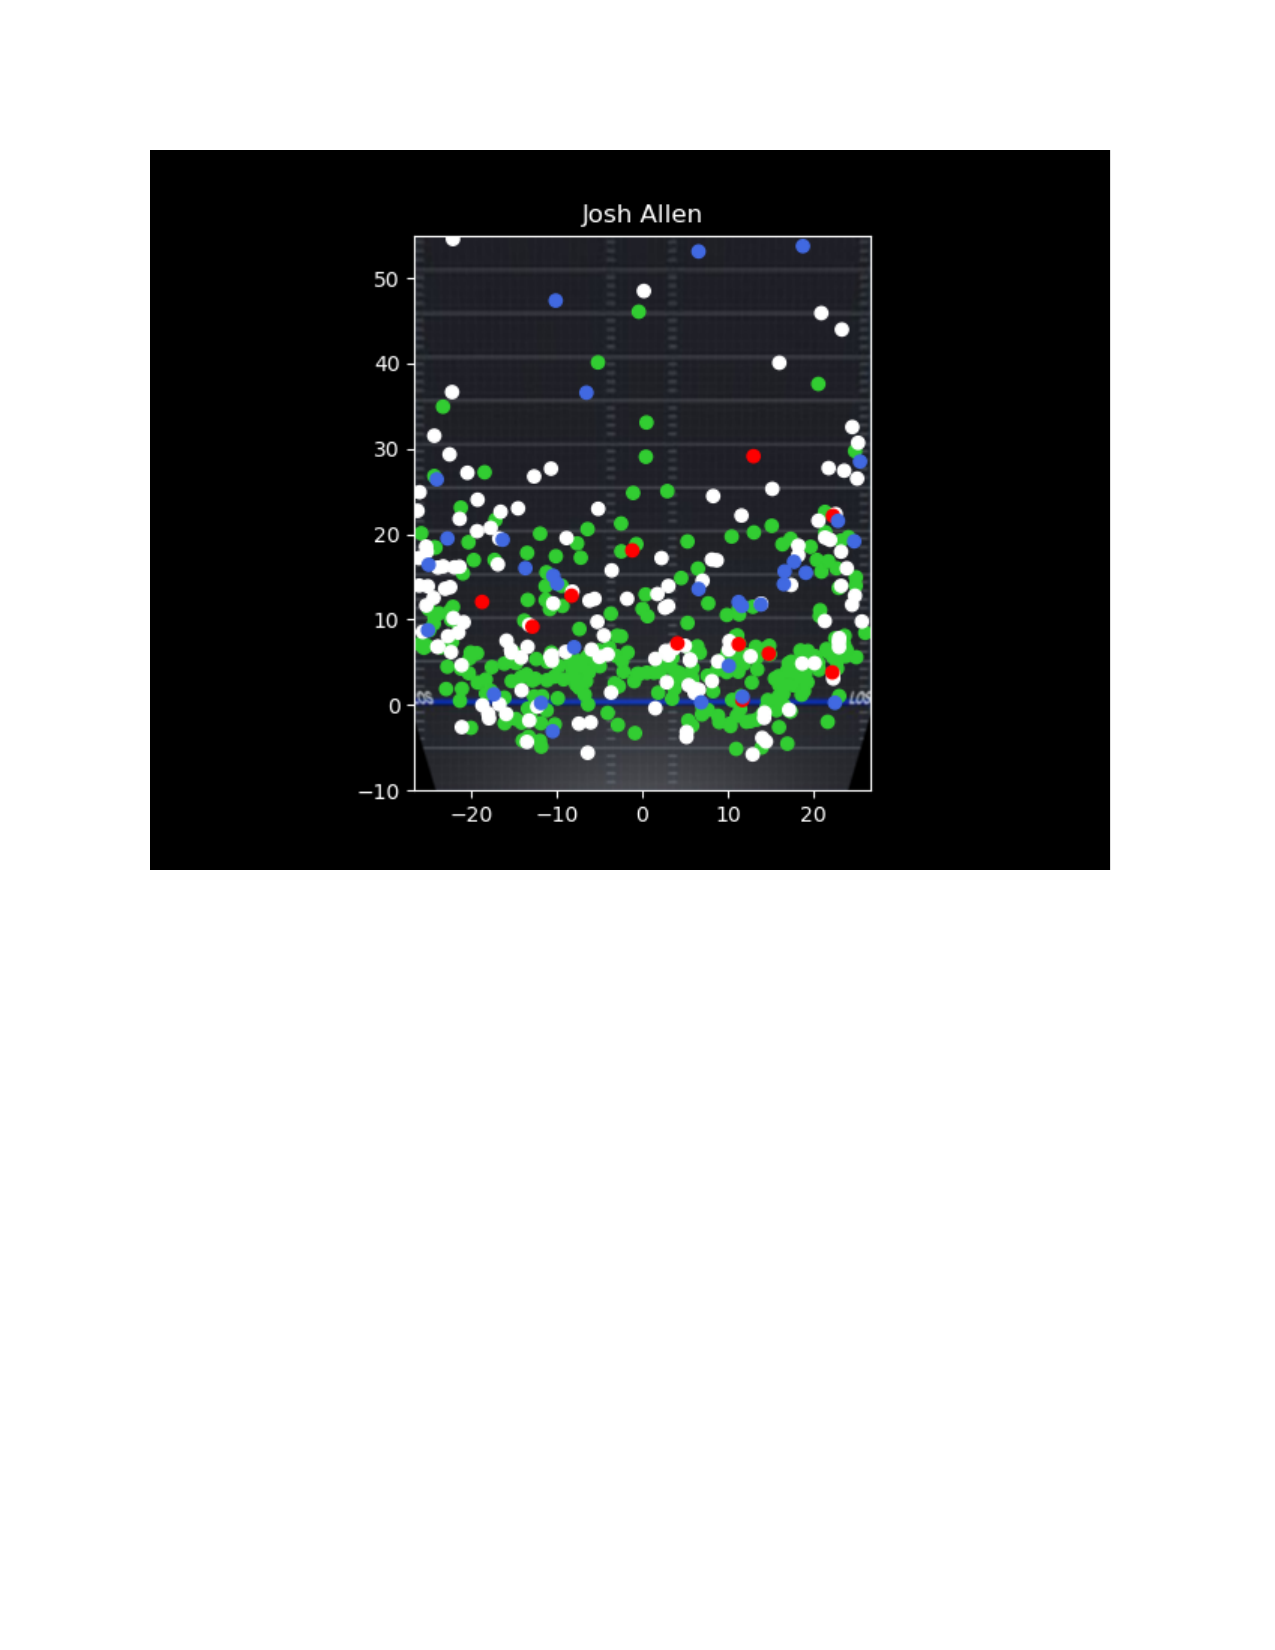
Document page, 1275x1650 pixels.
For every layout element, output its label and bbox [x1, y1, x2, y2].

picture [150, 150, 1110, 870]
